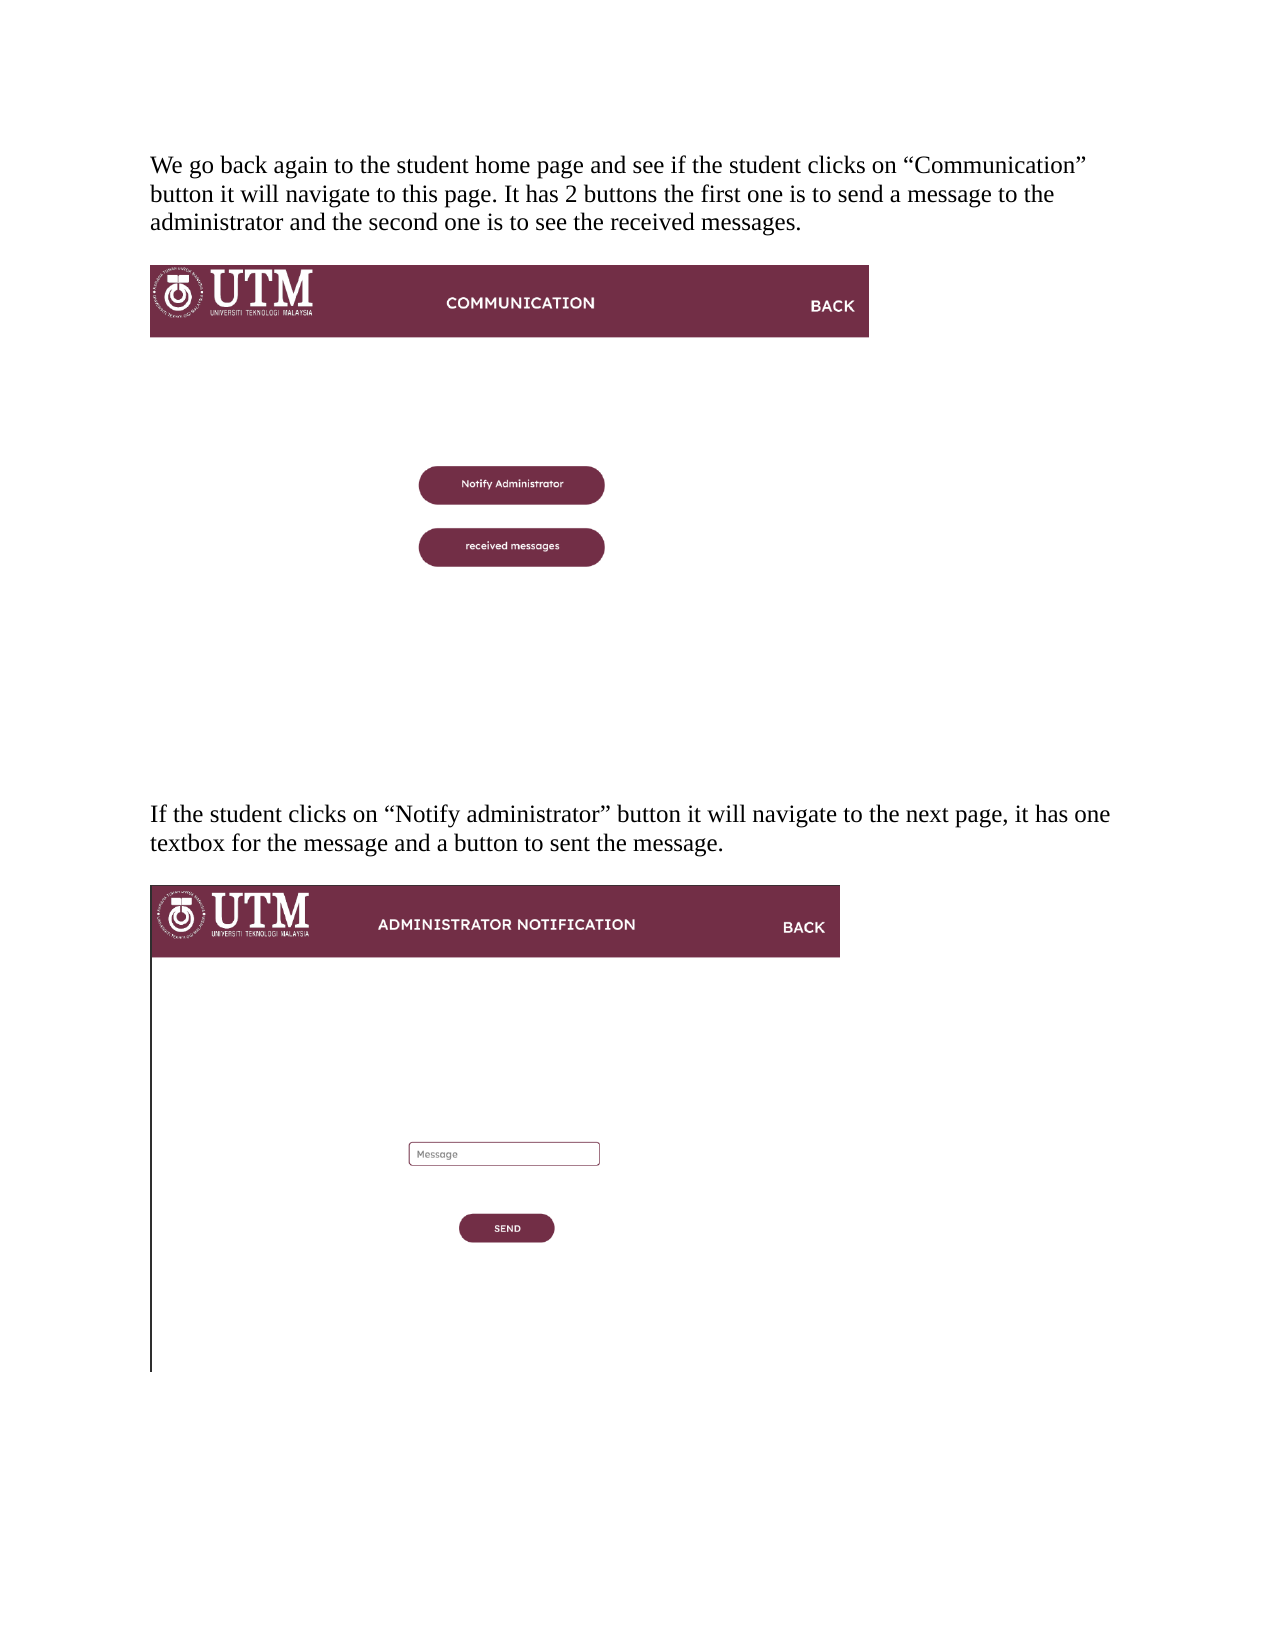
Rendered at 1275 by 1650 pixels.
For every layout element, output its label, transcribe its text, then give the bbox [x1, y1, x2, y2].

picture [150, 885, 840, 1372]
text If the student clicks on “Notify administrator” button it will navigate to the next page, it has one textbox for the message and a button to sent the message. [150, 799, 1125, 857]
picture [150, 265, 869, 771]
text We go back again to the student home page and see if the student clicks on “Communication” button it will navigate to this page. It has 2 buttons the first one is to send a message to the administrator and the second one is to see the received messages. [150, 150, 1125, 236]
